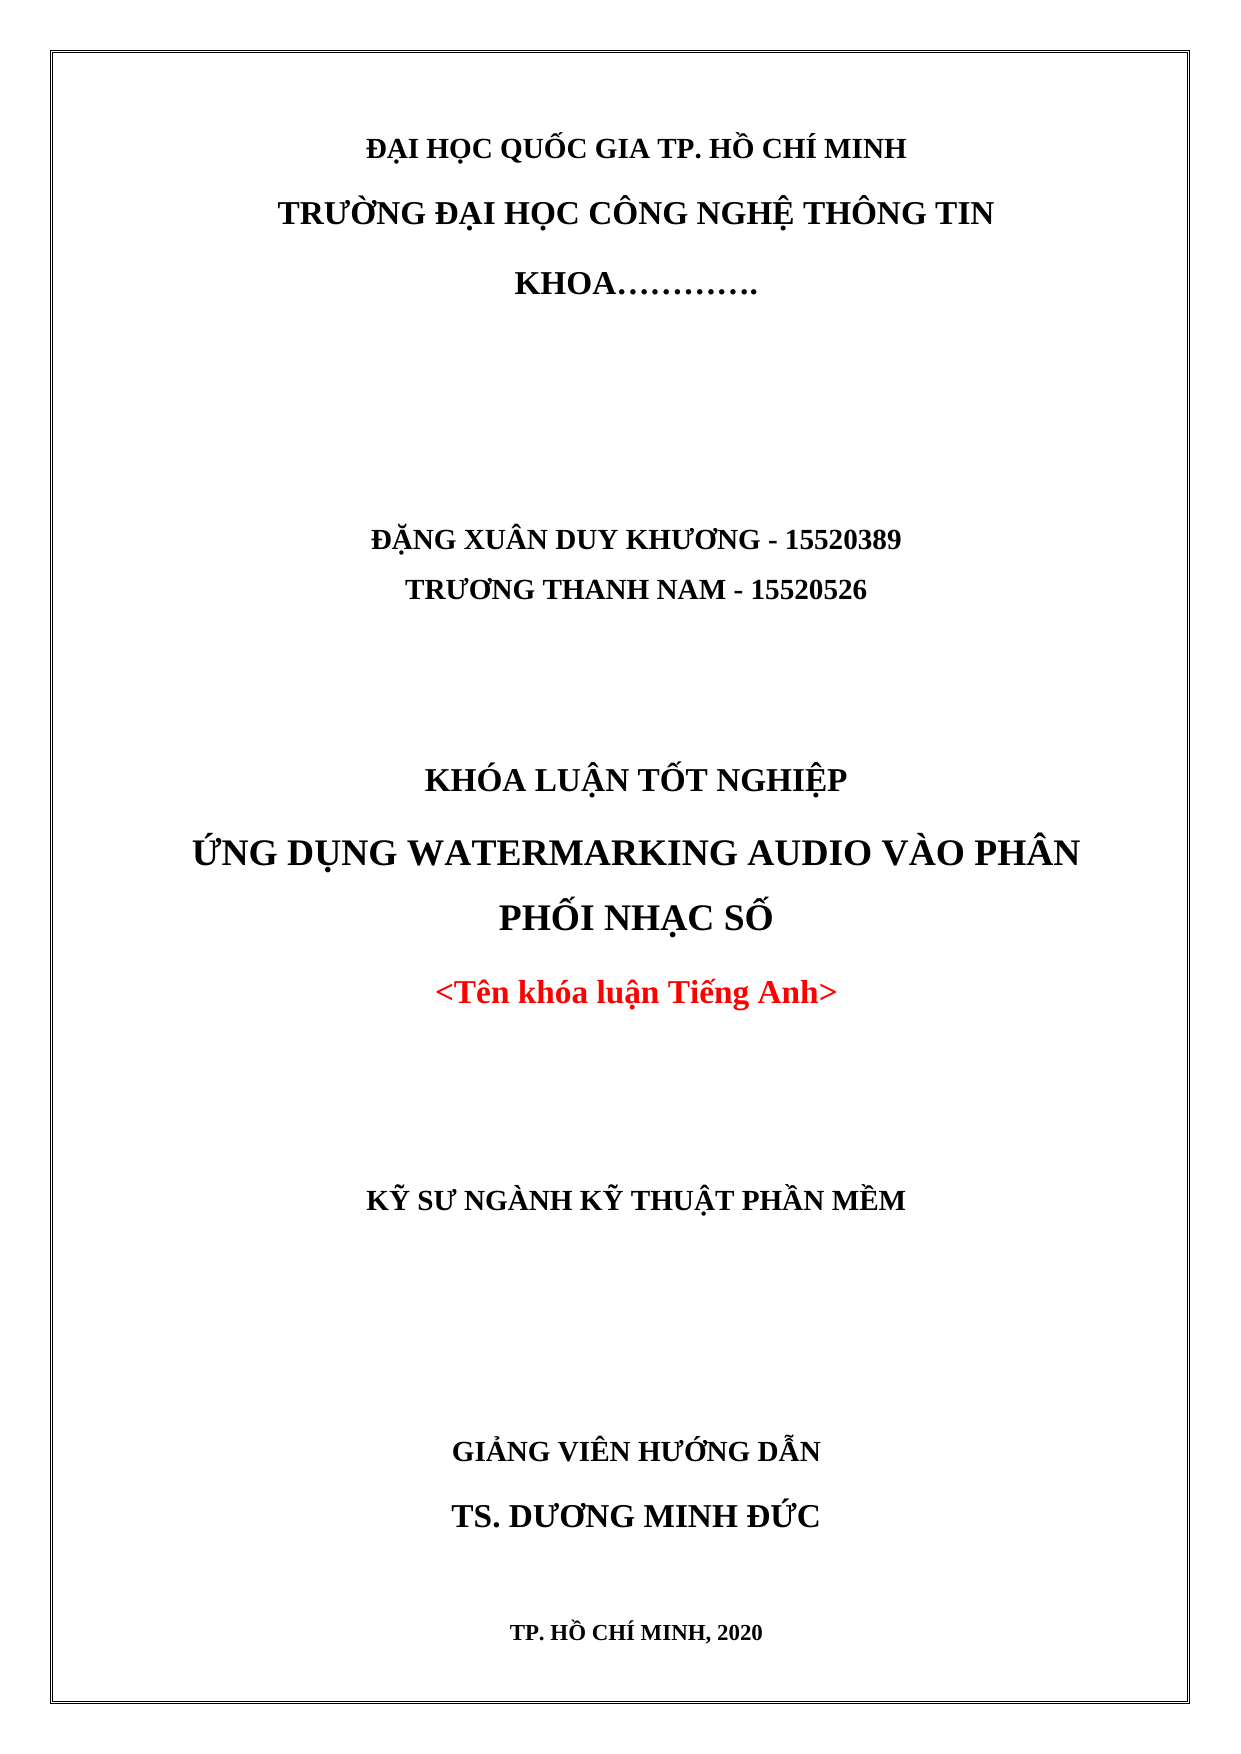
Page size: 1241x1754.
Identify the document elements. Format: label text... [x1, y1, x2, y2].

text ĐẶNG XUÂN DUY KHƯƠNG - 15520389 TRƯƠNG THANH NAM - 15520526 [150, 522, 1122, 606]
text KỸ SƯ NGÀNH KỸ THUẬT PHẦN MỀM [150, 1183, 1122, 1216]
text ỨNG DỤNG WATERMARKING AUDIO VÀO PHÂN PHỐI NHẠC SỐ [150, 831, 1122, 938]
text TRƯỜNG ĐẠI HỌC CÔNG NGHỆ THÔNG TIN [150, 193, 1122, 232]
text KHOA…………. [150, 263, 1122, 302]
text TS. DƯƠNG MINH ĐỨC [150, 1497, 1122, 1535]
text <Tên khóa luận Tiếng Anh> [150, 973, 1122, 1011]
text TP. HỒ CHÍ MINH, 2020 [150, 1619, 1122, 1645]
text GIẢNG VIÊN HƯỚNG DẪN [150, 1434, 1122, 1467]
text ĐẠI HỌC QUỐC GIA TP. HỒ CHÍ MINH [150, 131, 1122, 164]
text KHÓA LUẬN TỐT NGHIỆP [150, 761, 1122, 799]
